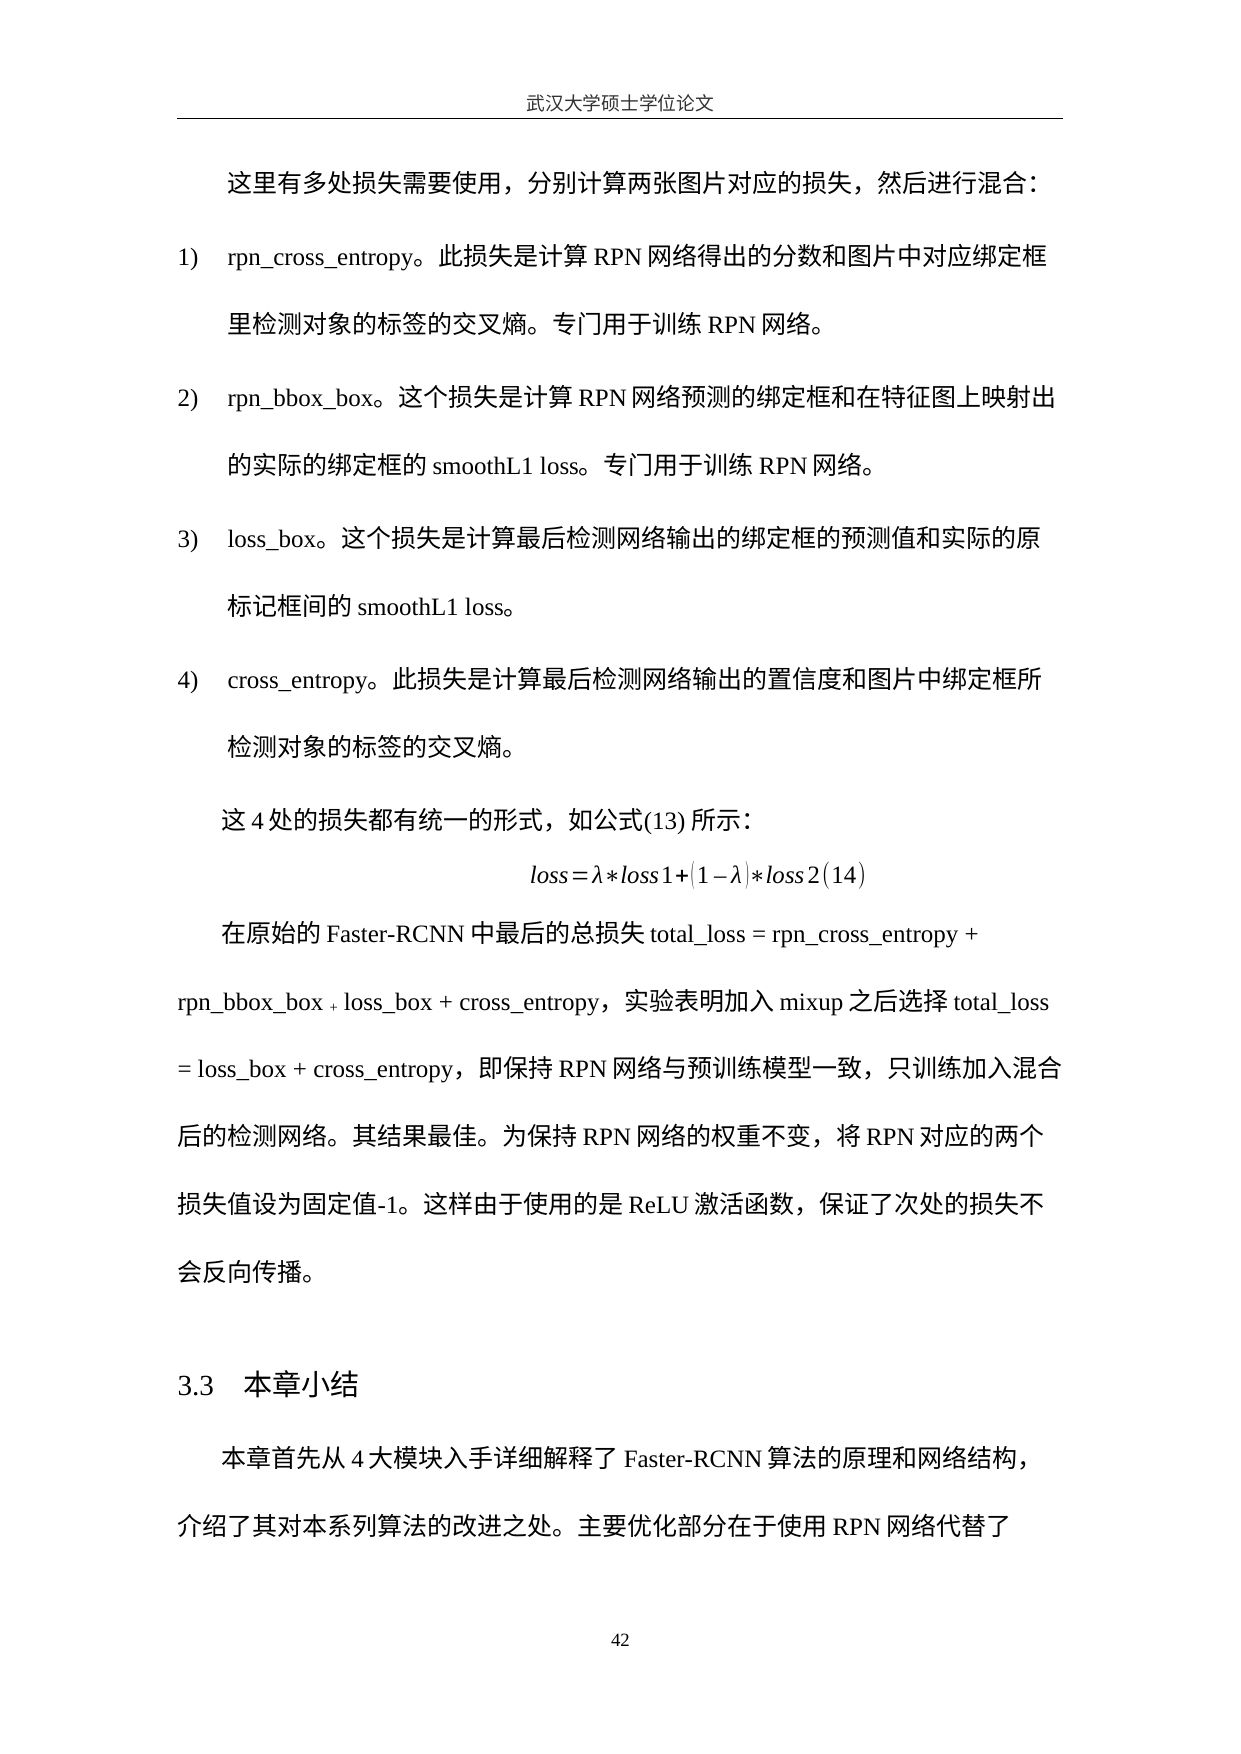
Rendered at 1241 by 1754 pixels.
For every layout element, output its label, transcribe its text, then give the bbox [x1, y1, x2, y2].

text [177, 1422, 1063, 1558]
text 这里有多处损失需要使用，分别计算两张图片对应的损失，然后进行混合： [177, 148, 1063, 216]
list rpn_bbox_box。这个损失是计算RPN网络预测的绑定框和在特征图上映射出的实际的绑定框的smoothL1 loss。专门用于训练RPN网络。 [177, 362, 1063, 498]
text 这4处的损失都有统一的形式，如公式(13) 所示： [221, 785, 1063, 853]
list loss_box。这个损失是计算最后检测网络输出的绑定框的预测值和实际的原标记框间的smoothL1 loss。 [177, 503, 1063, 639]
text 在原始的Faster-RCNN中最后的总损失total_loss = rpn_cross_entropy + rpn_bbox_box + loss_box + cross_entropy，实验表明加入mixup之后选择total_loss = loss_box + cross_entropy，即保持RPN网络与预训练模型一致，只训练加入混合后的检测网络。其结果最佳。为保持RPN网络的权重不变，将RPN对应的两个损失值设为固定值-1。这样由于使用的是ReLU激活函数，保证了次处的损失不会反向传播。 [177, 897, 1063, 1305]
list cross_entropy。此损失是计算最后检测网络输出的置信度和图片中绑定框所检测对象的标签的交叉熵。 [177, 644, 1063, 780]
subtitle 3.3 本章小结 [177, 1349, 1063, 1417]
list rpn_cross_entropy。此损失是计算RPN网络得出的分数和图片中对应绑定框里检测对象的标签的交叉熵。专门用于训练RPN网络。 [177, 221, 1063, 357]
